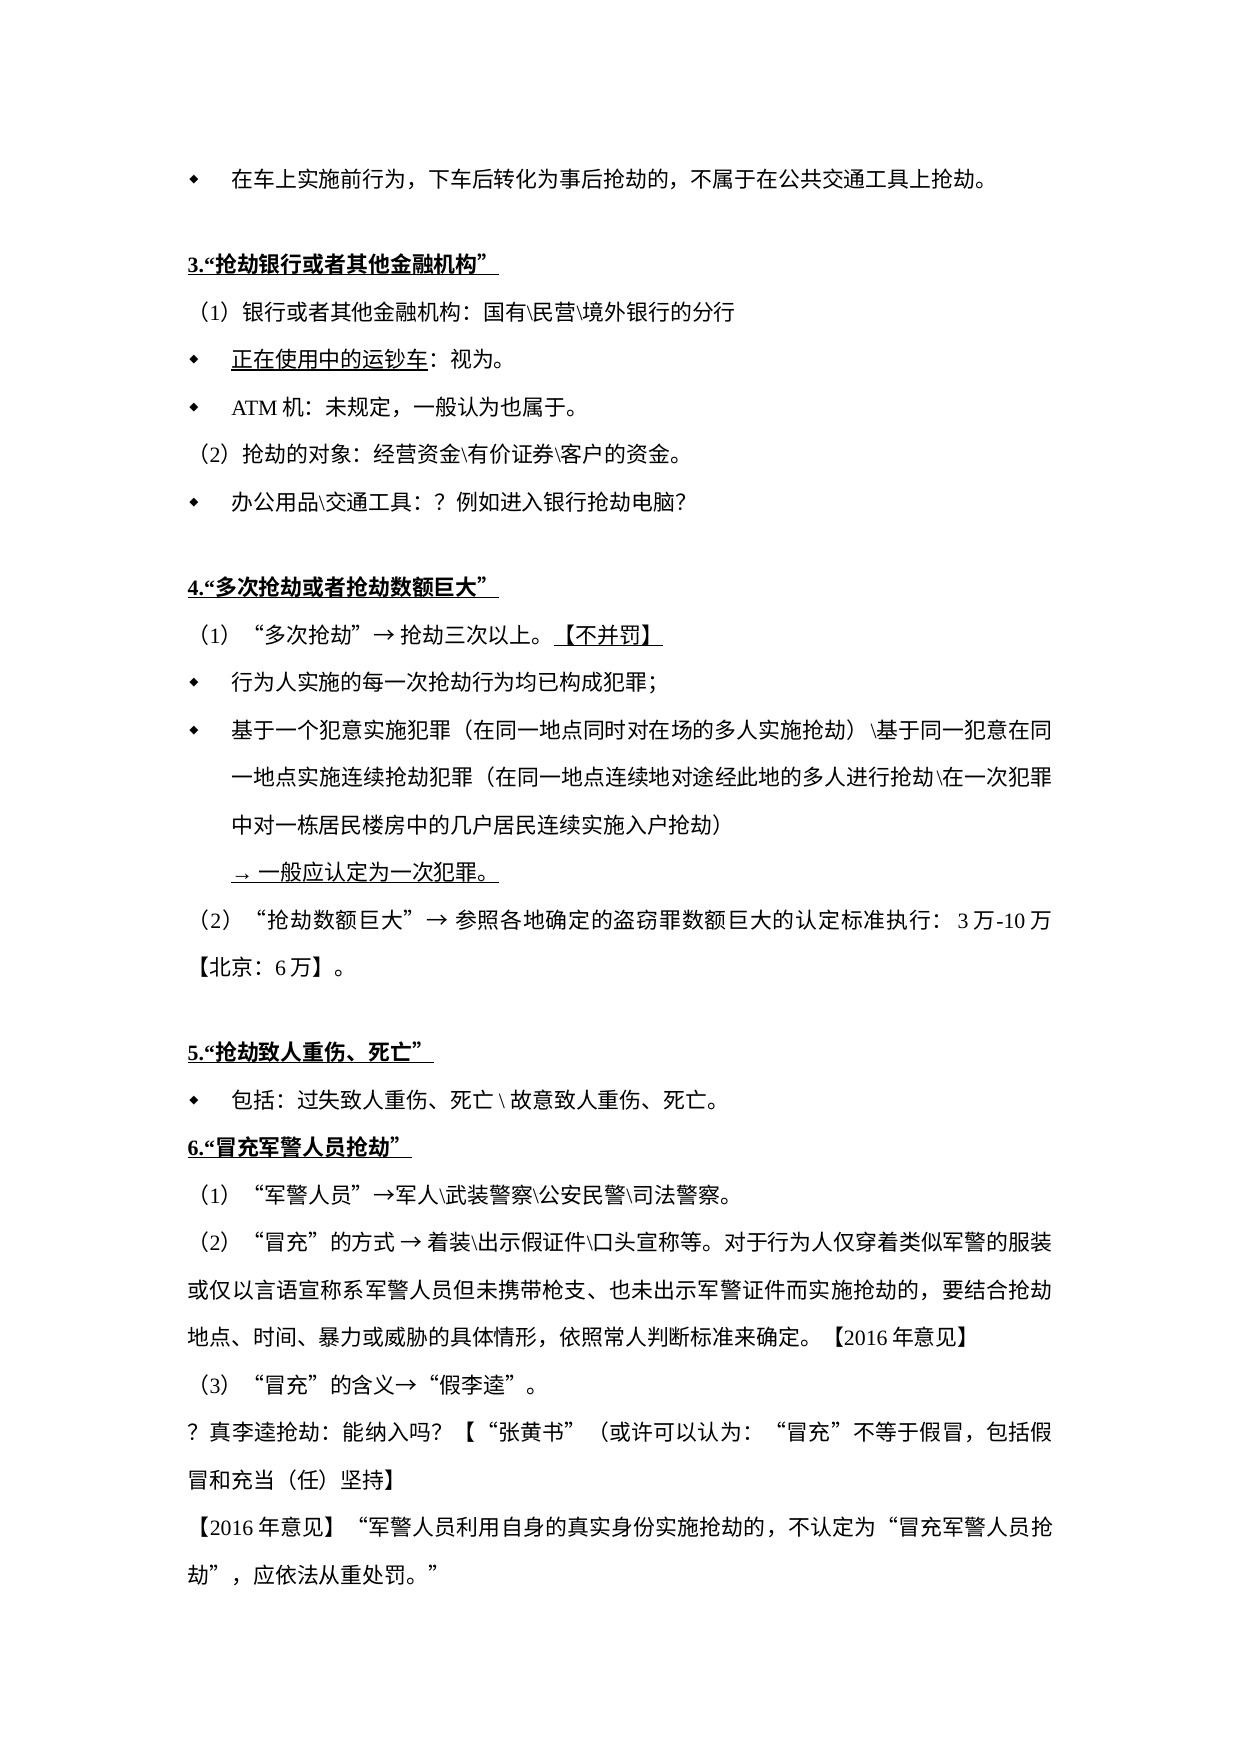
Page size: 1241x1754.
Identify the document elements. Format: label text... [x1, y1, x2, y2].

list → 一般应认定为一次犯罪。 [231, 855, 1053, 887]
text 【2016年意见】“军警人员利用自身的真实身份实施抢劫的，不认定为“冒充军警人员抢劫”，应依法从重处罚。” [187, 1510, 1053, 1589]
text （3）“冒充”的含义→“假李逵”。 [187, 1368, 1053, 1399]
text 6.“冒充军警人员抢劫” [187, 1130, 1053, 1162]
text （1）银行或者其他金融机构：国有\民营\境外银行的分行 [187, 295, 1053, 326]
text ？真李逵抢劫：能纳入吗？【“张黄书”（或许可以认为：“冒充”不等于假冒，包括假冒和充当（任）坚持】 [187, 1415, 1053, 1494]
text （1）“军警人员”→军人\武装警察\公安民警\司法警察。 [187, 1178, 1053, 1209]
list ATM机：未规定，一般认为也属于。 [187, 390, 1053, 421]
text 4.“多次抢劫或者抢劫数额巨大” [187, 570, 1053, 602]
list 包括：过失致人重伤、死亡 \ 故意致人重伤、死亡。 [187, 1083, 1053, 1114]
text 3.“抢劫银行或者其他金融机构” [187, 247, 1053, 279]
text 5.“抢劫致人重伤、死亡” [187, 1035, 1053, 1067]
text （2）抢劫的对象：经营资金\有价证券\客户的资金。 [187, 437, 1053, 469]
text （2）“抢劫数额巨大”→ 参照各地确定的盗窃罪数额巨大的认定标准执行：3万-10万【北京：6万】。 [187, 903, 1053, 982]
text （1）“多次抢劫”→ 抢劫三次以上。【不并罚】 [187, 618, 1053, 649]
list 办公用品\交通工具：？例如进入银行抢劫电脑？ [187, 485, 1053, 516]
list 正在使用中的运钞车：视为。 [187, 342, 1053, 374]
list 行为人实施的每一次抢劫行为均已构成犯罪； [187, 665, 1053, 697]
list 在车上实施前行为，下车后转化为事后抢劫的，不属于在公共交通工具上抢劫。 [187, 162, 1053, 194]
list 基于一个犯意实施犯罪（在同一地点同时对在场的多人实施抢劫）\基于同一犯意在同一地点实施连续抢劫犯罪（在同一地点连续地对途经此地的多人进行抢劫\在一次犯罪中对一栋居民楼房中的几户居民连续实施入户抢劫） [187, 713, 1053, 839]
text （2）“冒充”的方式 → 着装\出示假证件\口头宣称等。对于行为人仅穿着类似军警的服装或仅以言语宣称系军警人员但未携带枪支、也未出示军警证件而实施抢劫的，要结合抢劫地点、时间、暴力或威胁的具体情形，依照常人判断标准来确定。【2016年意见】 [187, 1225, 1053, 1352]
